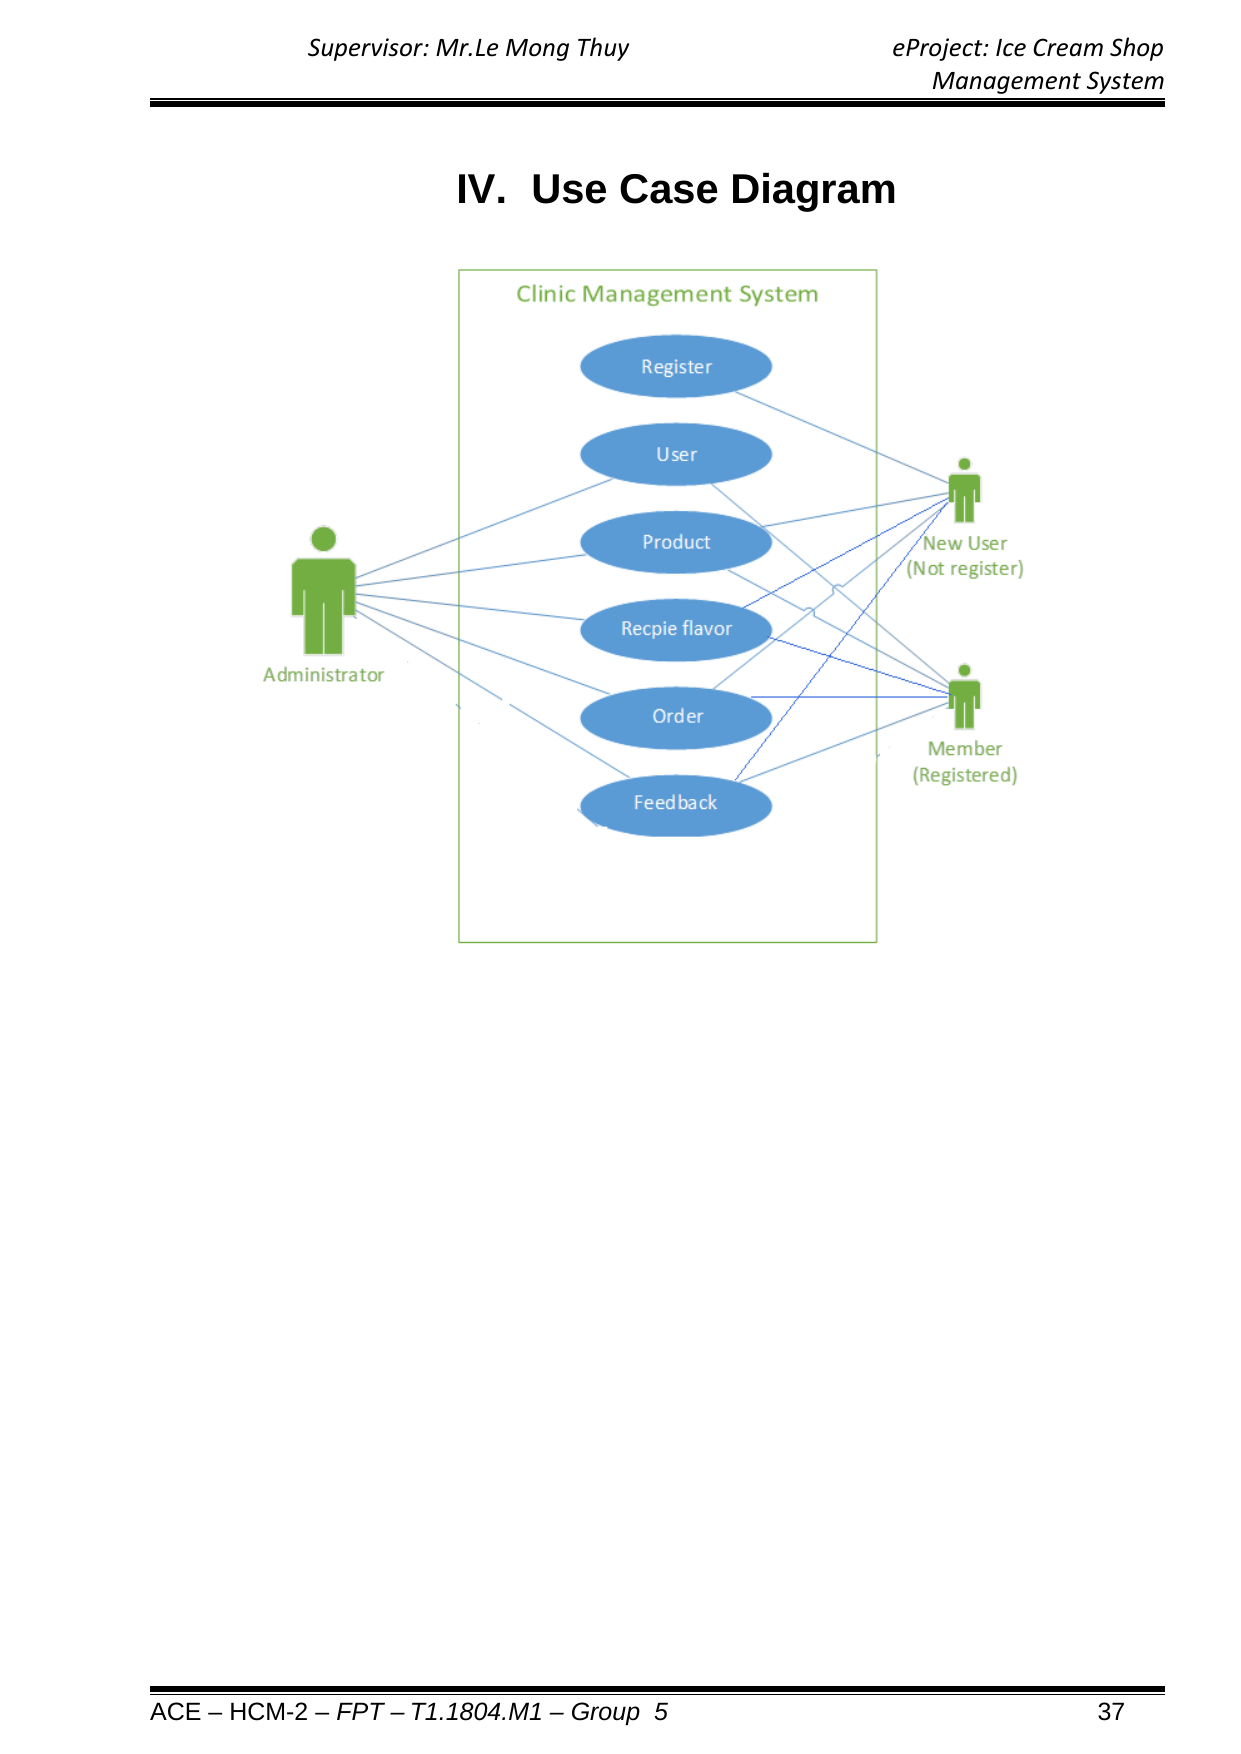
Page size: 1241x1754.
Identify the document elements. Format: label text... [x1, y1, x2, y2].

picture [252, 267, 1044, 952]
list Use Case Diagram [187, 164, 1165, 212]
